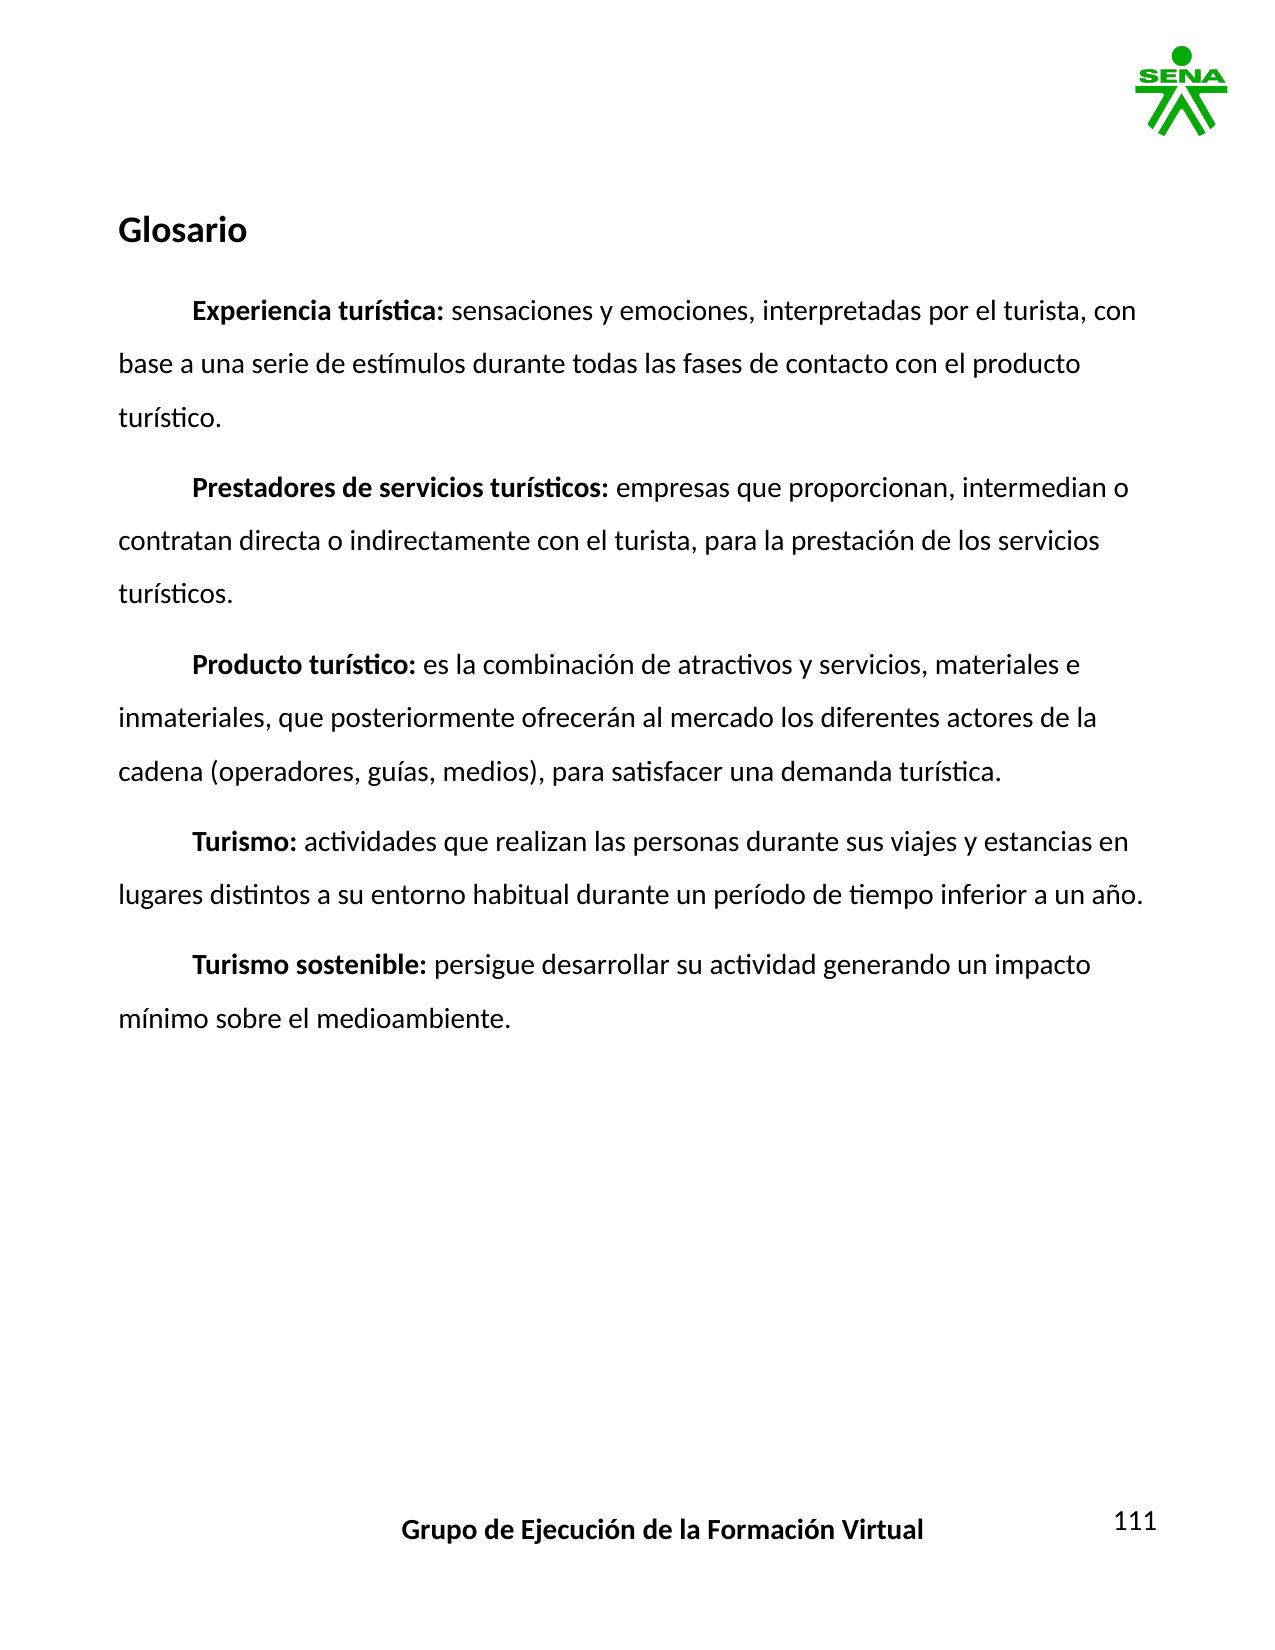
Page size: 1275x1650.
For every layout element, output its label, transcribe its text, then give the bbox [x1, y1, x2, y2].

text Turismo: actividades que realizan las personas durante sus viajes y estancias en lugares distintos a su entorno habitual durante un período de tiempo inferior a un año. [118, 823, 1157, 912]
text Prestadores de servicios turísticos: empresas que proporcionan, intermedian o contratan directa o indirectamente con el turista, para la prestación de los servicios turísticos. [118, 469, 1157, 611]
text Producto turístico: es la combinación de atractivos y servicios, materiales e inmateriales, que posteriormente ofrecerán al mercado los diferentes actores de la cadena (operadores, guías, medios), para satisfacer una demanda turística. [118, 646, 1157, 788]
text Experiencia turística: sensaciones y emociones, interpretadas por el turista, con base a una serie de estímulos durante todas las fases de contacto con el producto turístico. [118, 292, 1157, 434]
picture [1135, 46, 1228, 136]
text Glosario [118, 206, 1157, 252]
text Turismo sostenible: persigue desarrollar su actividad generando un impacto mínimo sobre el medioambiente. [118, 946, 1157, 1035]
